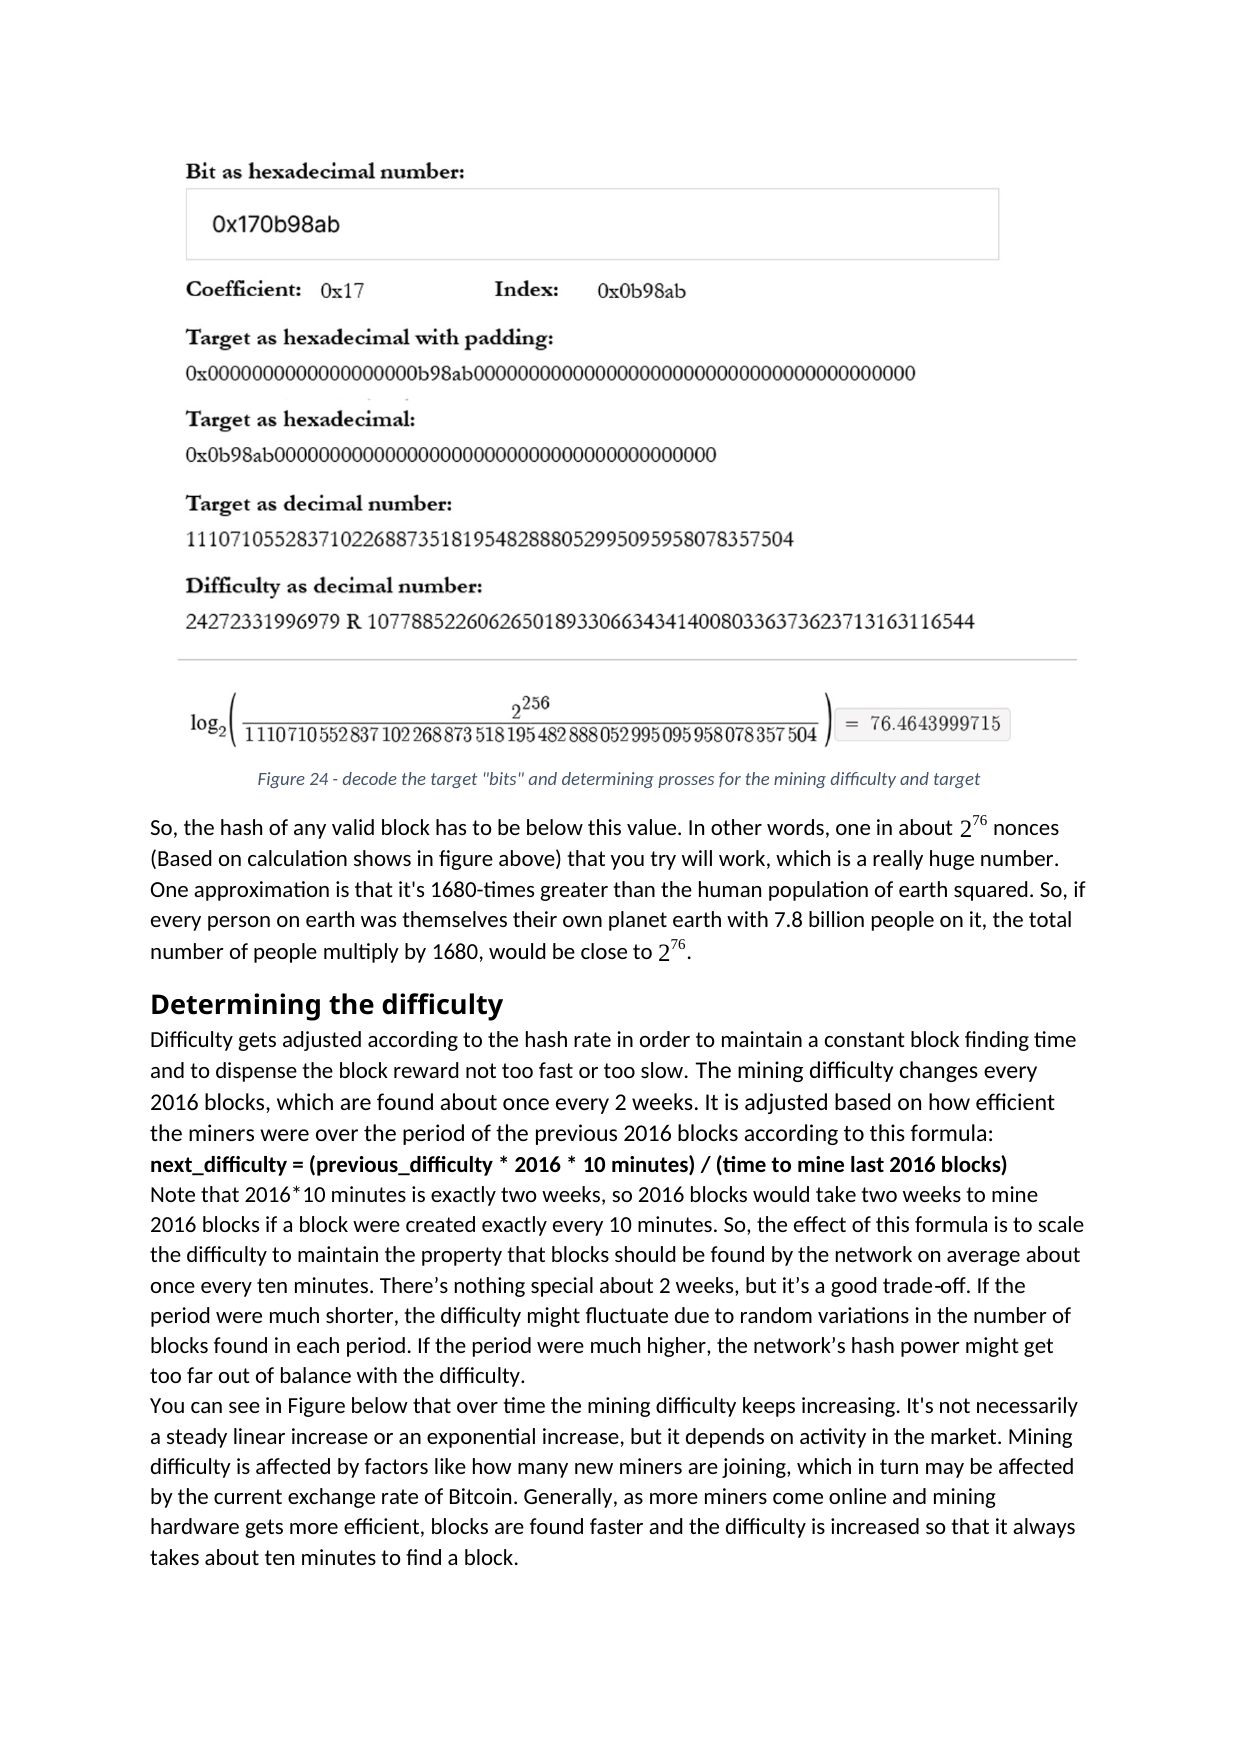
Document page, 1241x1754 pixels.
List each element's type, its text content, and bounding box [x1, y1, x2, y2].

text Note that 2016*10 minutes is exactly two weeks, so 2016 blocks would take two weeks to mine 2016 blocks if a block were created exactly every 10 minutes. So, the effect of this formula is to scale the difficulty to maintain the property that blocks should be found by the network on average about once every ten minutes. There’s nothing special about 2 weeks, but it’s a good trade‐off. If the period were much shorter, the difficulty might fluctuate due to random variations in the number of blocks found in each period. If the period were much higher, the network’s hash power might get too far out of balance with the difficulty. [150, 1180, 1090, 1389]
text Figure - decode the target "bits" and determining prosses for the mining difficulty and target [150, 767, 1090, 790]
text next_difficulty = (previous_difficulty * 2016 * 10 minutes) / (time to mine last 2016 blocks) [150, 1150, 1090, 1178]
text Difficulty gets adjusted according to the hash rate in order to maintain a constant block finding time and to dispense the block reward not too fast or too slow. The mining difficulty changes every 2016 blocks, which are found about once every 2 weeks. It is adjusted based on how efficient the miners were over the period of the previous 2016 blocks according to this formula: [150, 1025, 1090, 1148]
text So, the hash of any valid block has to be below this value. In other words, one in about nonces (Based on calculation shows in figure above) that you try will work, which is a really huge number. One approximation is that it's 1680-times greater than the human population of earth squared. So, if every person on earth was themselves their own planet earth with 7.8 billion people on it, the total number of people multiply by 1680, would be close to . [150, 811, 1090, 966]
text You can see in Figure below that over time the mining difficulty keeps increasing. It's not necessarily a steady linear increase or an exponential increase, but it depends on activity in the market. Mining difficulty is affected by factors like how many new miners are joining, which in turn may be affected by the current exchange rate of Bitcoin. Generally, as more miners come online and mining hardware gets more efficient, blocks are found faster and the difficulty is increased so that it always takes about ten minutes to find a block. [150, 1392, 1090, 1571]
picture [163, 150, 1077, 768]
subtitle Determining the difficulty [150, 985, 1090, 1022]
